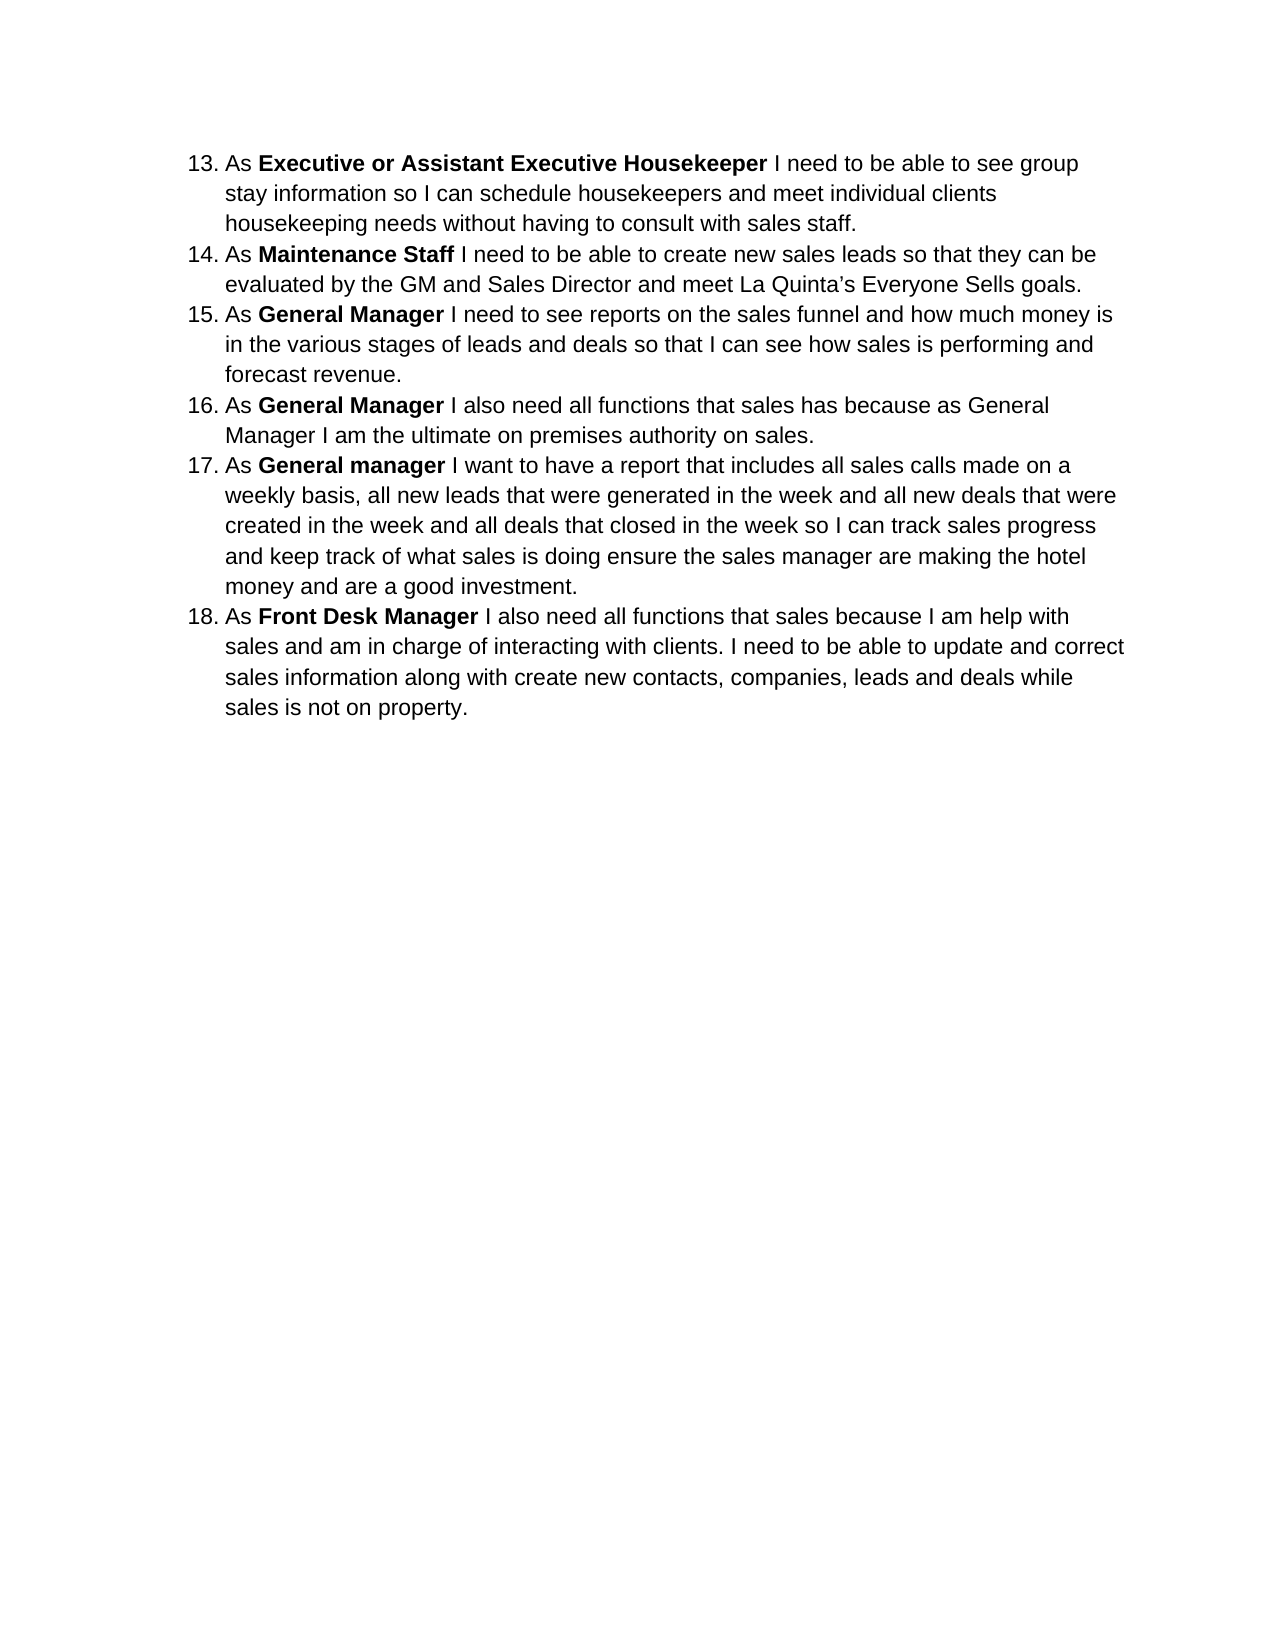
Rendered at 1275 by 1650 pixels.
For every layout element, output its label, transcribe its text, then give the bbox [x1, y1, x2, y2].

list As General manager I want to have a report that includes all sales calls made on a weekly basis, all new leads that were generated in the week and all new deals that were created in the week and all deals that closed in the week so I can track sales progress and keep track of what sales is doing ensure the sales manager are making the hotel money and are a good investment. [187, 452, 1125, 599]
list As Front Desk Manager I also need all functions that sales because I am help with sales and am in charge of interacting with clients. I need to be able to update and correct sales information along with create new contacts, companies, leads and deals while sales is not on property. [187, 603, 1125, 720]
list As General Manager I need to see reports on the sales funnel and how much money is in the various stages of leads and deals so that I can see how sales is performing and forecast revenue. [187, 301, 1125, 388]
list As Executive or Assistant Executive Housekeeper I need to be able to see group stay information so I can schedule housekeepers and meet individual clients housekeeping needs without having to consult with sales staff. [187, 150, 1125, 237]
list As Maintenance Staff I need to be able to create new sales leads so that they can be evaluated by the GM and Sales Director and meet La Quinta’s Everyone Sells goals. [187, 241, 1125, 297]
list As General Manager I also need all functions that sales has because as General Manager I am the ultimate on premises authority on sales. [187, 392, 1125, 448]
